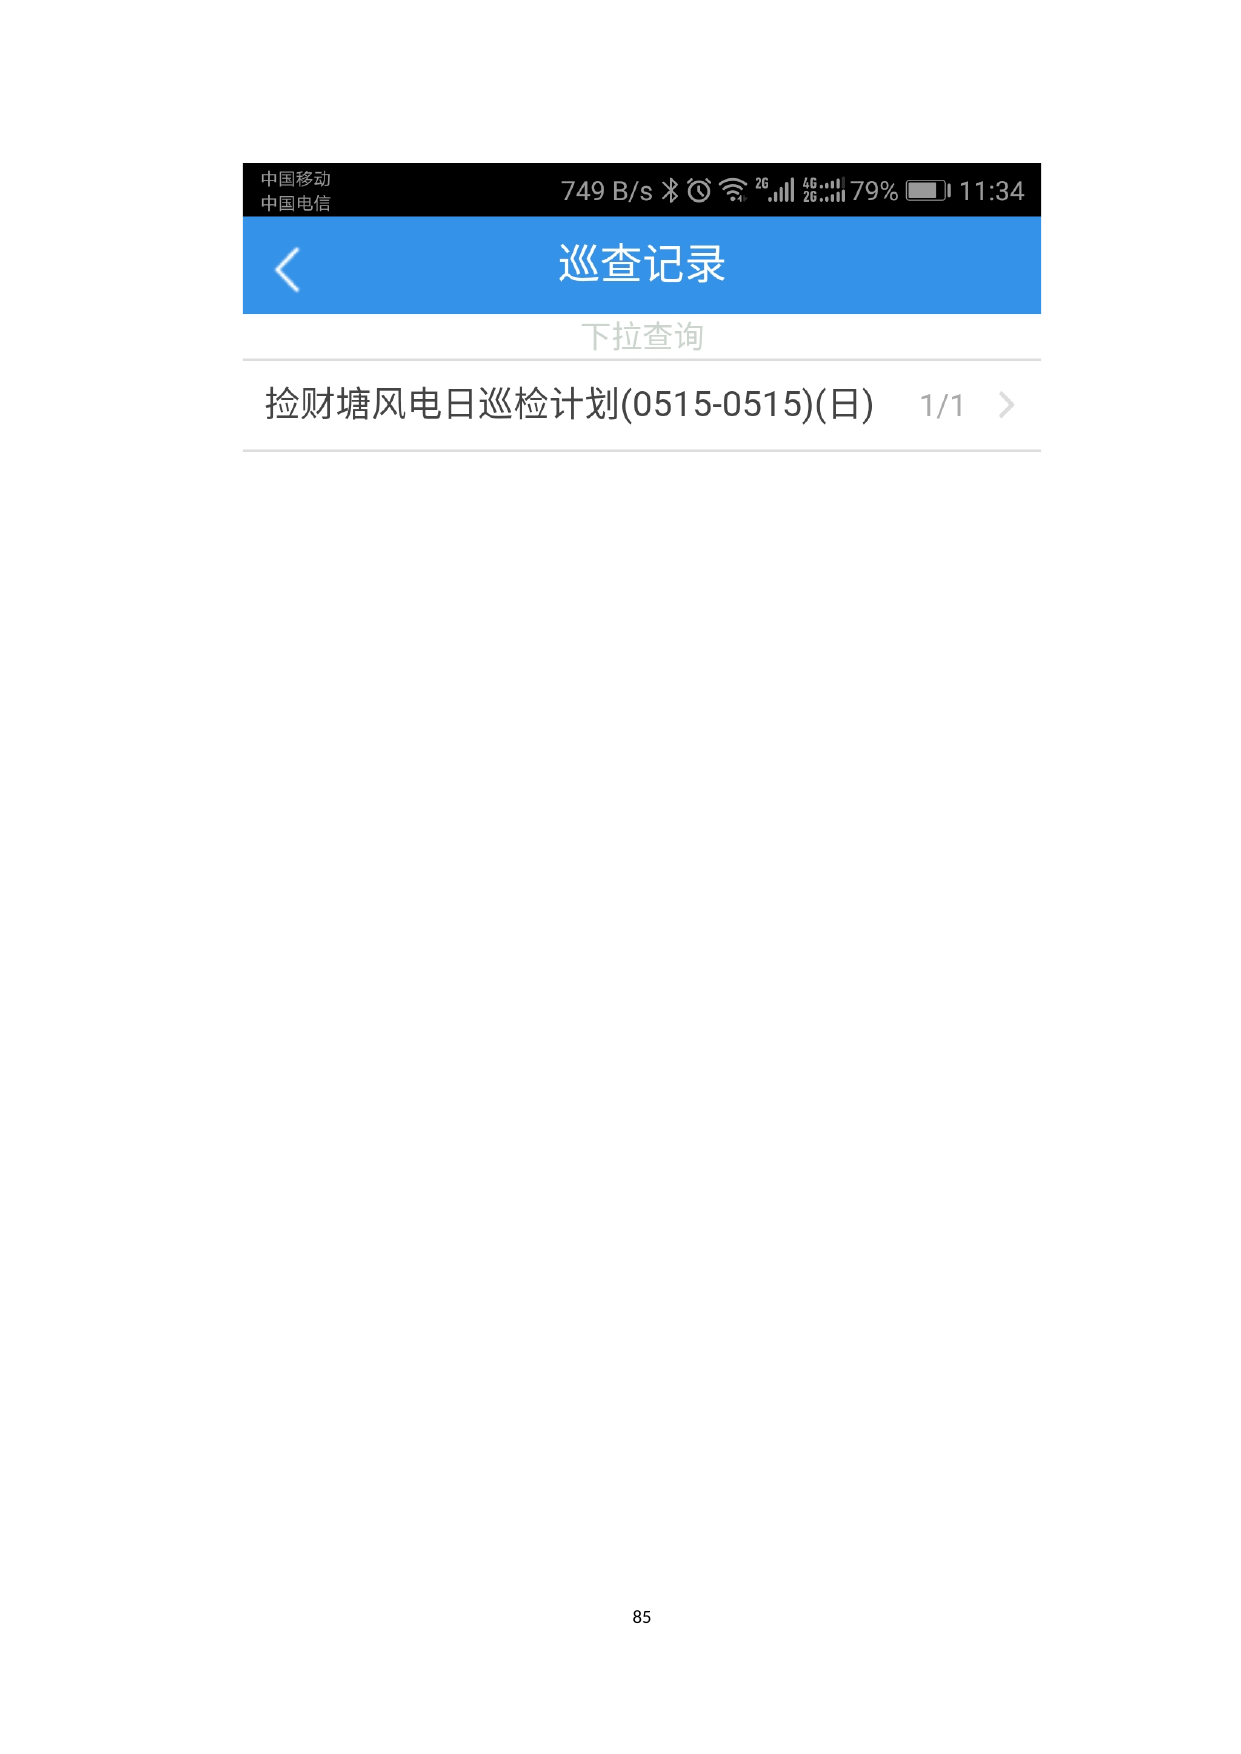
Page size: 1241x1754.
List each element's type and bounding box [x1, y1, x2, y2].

picture [242, 163, 1042, 1583]
